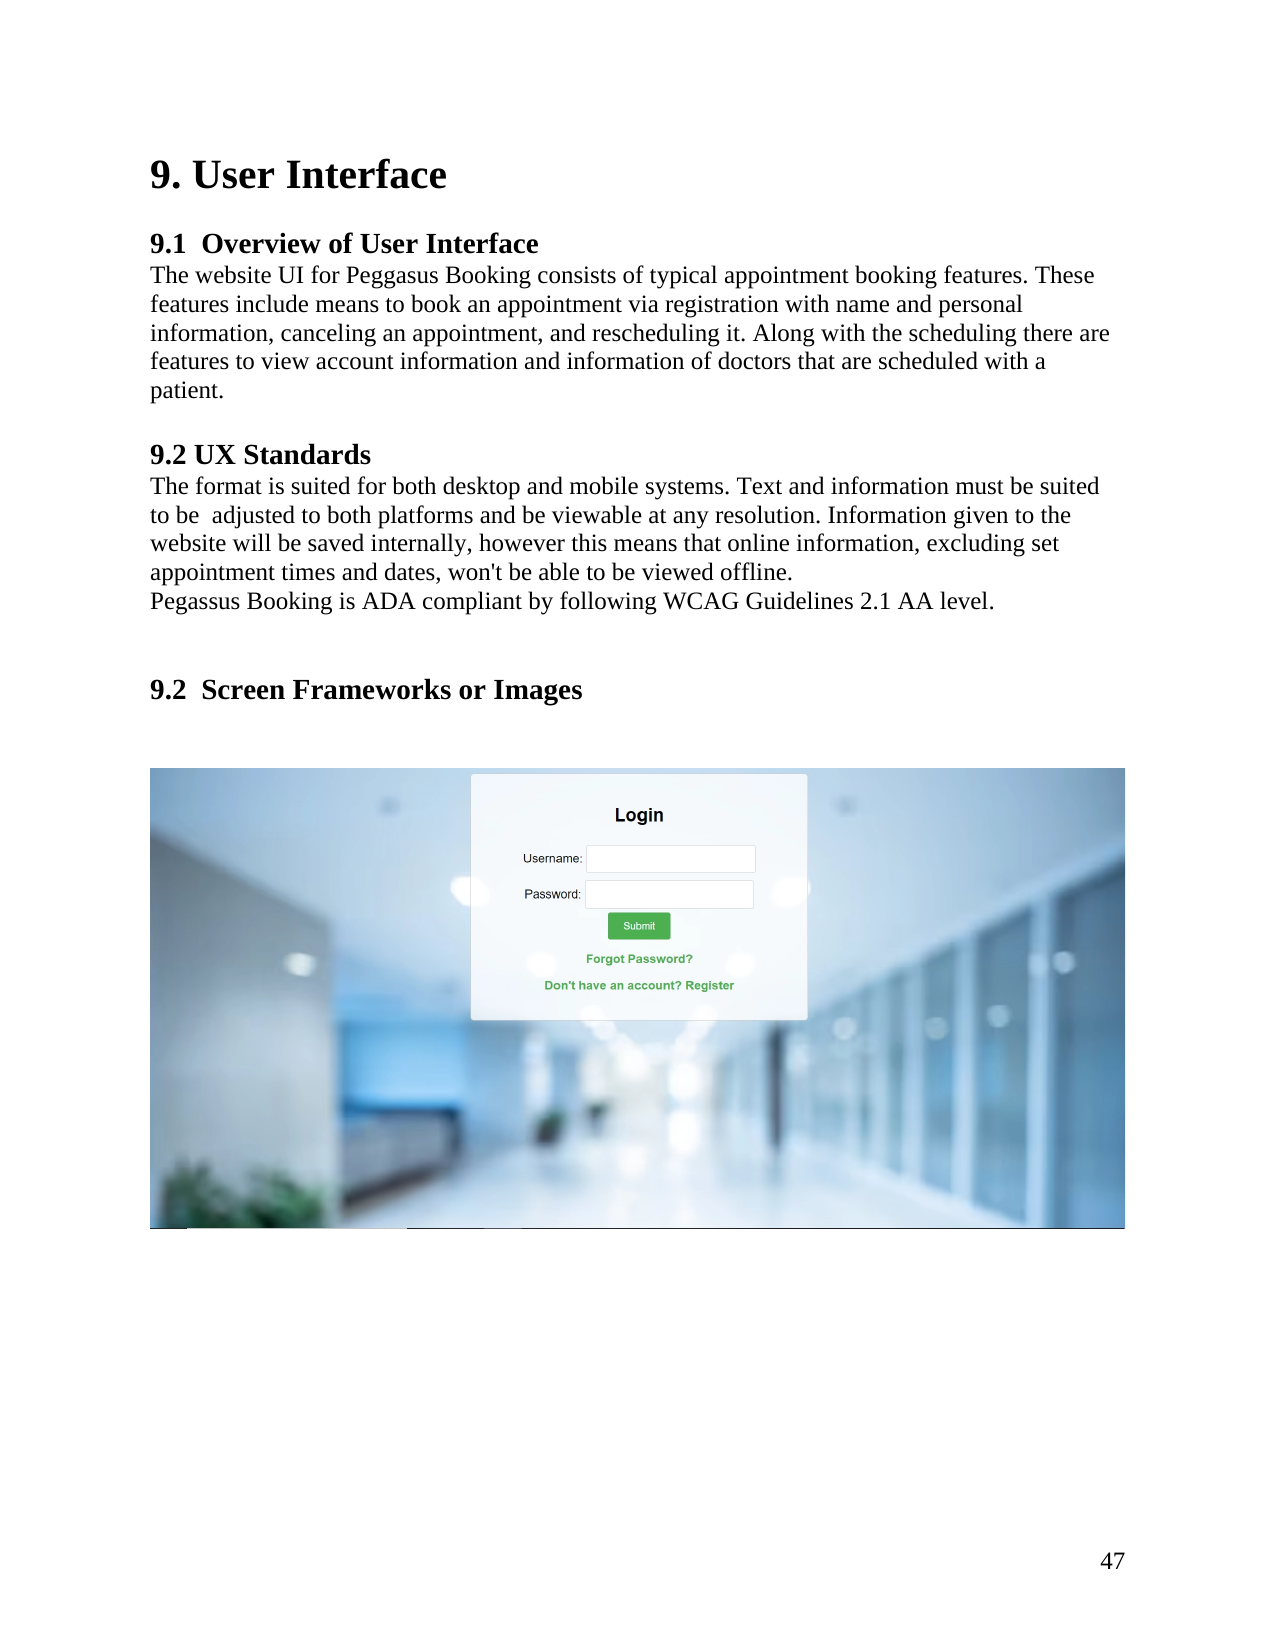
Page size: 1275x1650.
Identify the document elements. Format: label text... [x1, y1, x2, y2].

text 9.2 UX Standards [150, 437, 1125, 471]
text 9.1 Overview of User Interface [150, 227, 1125, 260]
text 9. User Interface [150, 150, 1125, 198]
picture [150, 768, 1125, 1229]
text Pegassus Booking is ADA compliant by following WCAG Guidelines 2.1 AA level. [150, 586, 1125, 615]
text The website UI for Peggasus Booking consists of typical appointment booking features. These features include means to book an appointment via registration with name and personal information, canceling an appointment, and rescheduling it. Along with the scheduling there are features to view account information and information of doctors that are scheduled with a patient. [150, 260, 1125, 404]
text The format is suited for both desktop and mobile systems. Text and information must be suited to be adjusted to both platforms and be viewable at any resolution. Information given to the website will be saved internally, however this means that online information, excluding set appointment times and dates, won't be able to be viewed offline. [150, 471, 1125, 586]
text 9.2 Screen Frameworks or Images [150, 672, 1125, 706]
